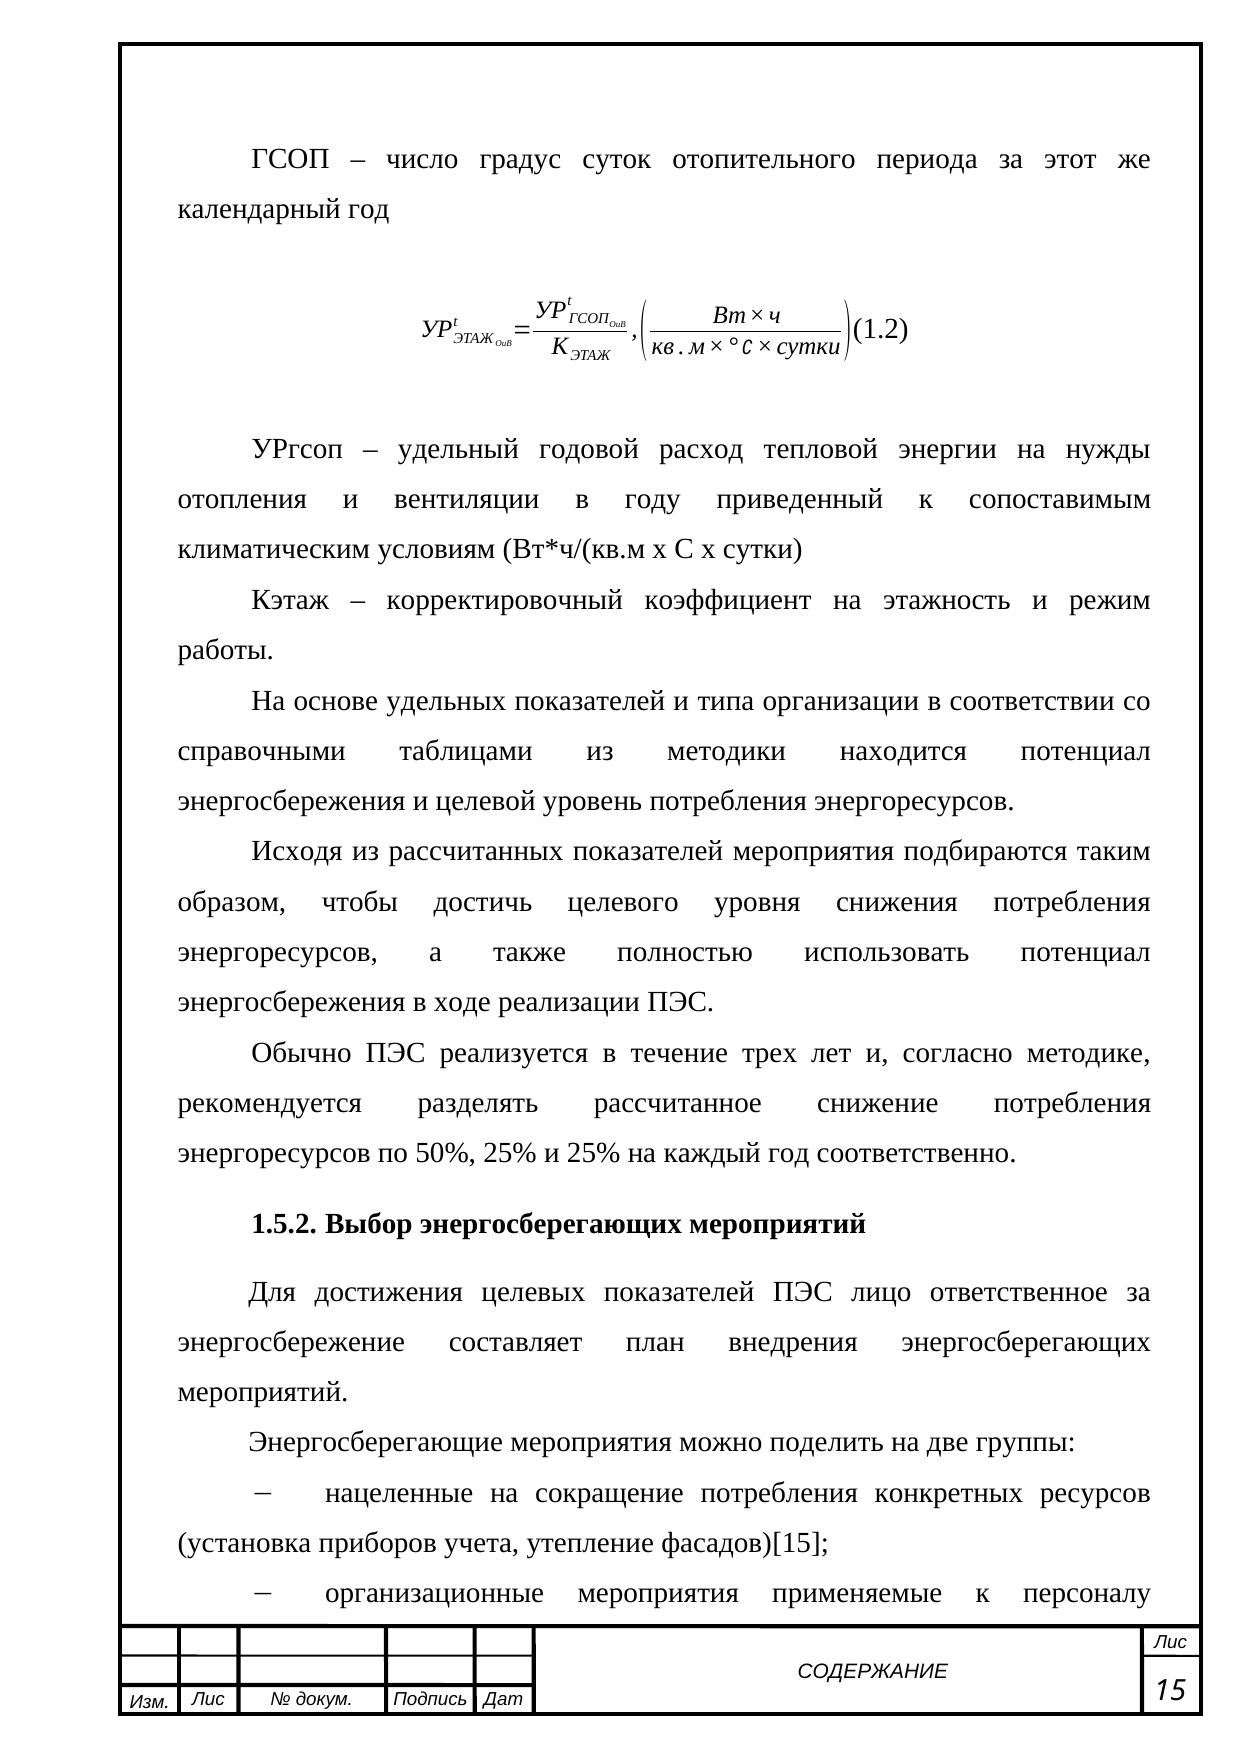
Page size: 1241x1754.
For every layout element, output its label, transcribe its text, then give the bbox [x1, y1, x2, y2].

subtitle Выбор энергосберегающих мероприятий [177, 1207, 1152, 1240]
list нацеленные на сокращение потребления конкретных ресурсов (установка приборов учета, утепление фасадов)[15]; [177, 1475, 1152, 1559]
text Для достижения целевых показателей ПЭС лицо ответственное за энергосбережение составляет план внедрения энергосберегающих мероприятий. [177, 1274, 1152, 1408]
text Обычно ПЭС реализуется в течение трех лет и, согласно методике, рекомендуется разделять рассчитанное снижение потребления энергоресурсов по 50%, 25% и 25% на каждый год соответственно. [177, 1035, 1152, 1169]
text Кэтаж – корректировочный коэффициент на этажность и режим работы. [177, 582, 1152, 666]
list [177, 1576, 1152, 1609]
text УРгсоп – удельный годовой расход тепловой энергии на нужды отопления и вентиляции в году приведенный к сопоставимым климатическим условиям (Вт*ч/(кв.м х С х сутки) [177, 431, 1152, 565]
text Энергосберегающие мероприятия можно поделить на две группы: [177, 1424, 1152, 1458]
text На основе удельных показателей и типа организации в соответствии со справочными таблицами из методики находится потенциал энергосбережения и целевой уровень потребления энергоресурсов. [177, 683, 1152, 817]
text Исходя из рассчитанных показателей мероприятия подбираются таким образом, чтобы достичь целевого уровня снижения потребления энергоресурсов, а также полностью использовать потенциал энергосбережения в ходе реализации ПЭС. [177, 833, 1152, 1018]
text (1.2) [177, 292, 1152, 364]
text ГСОП – число градус суток отопительного периода за этот же календарный год [177, 141, 1152, 225]
